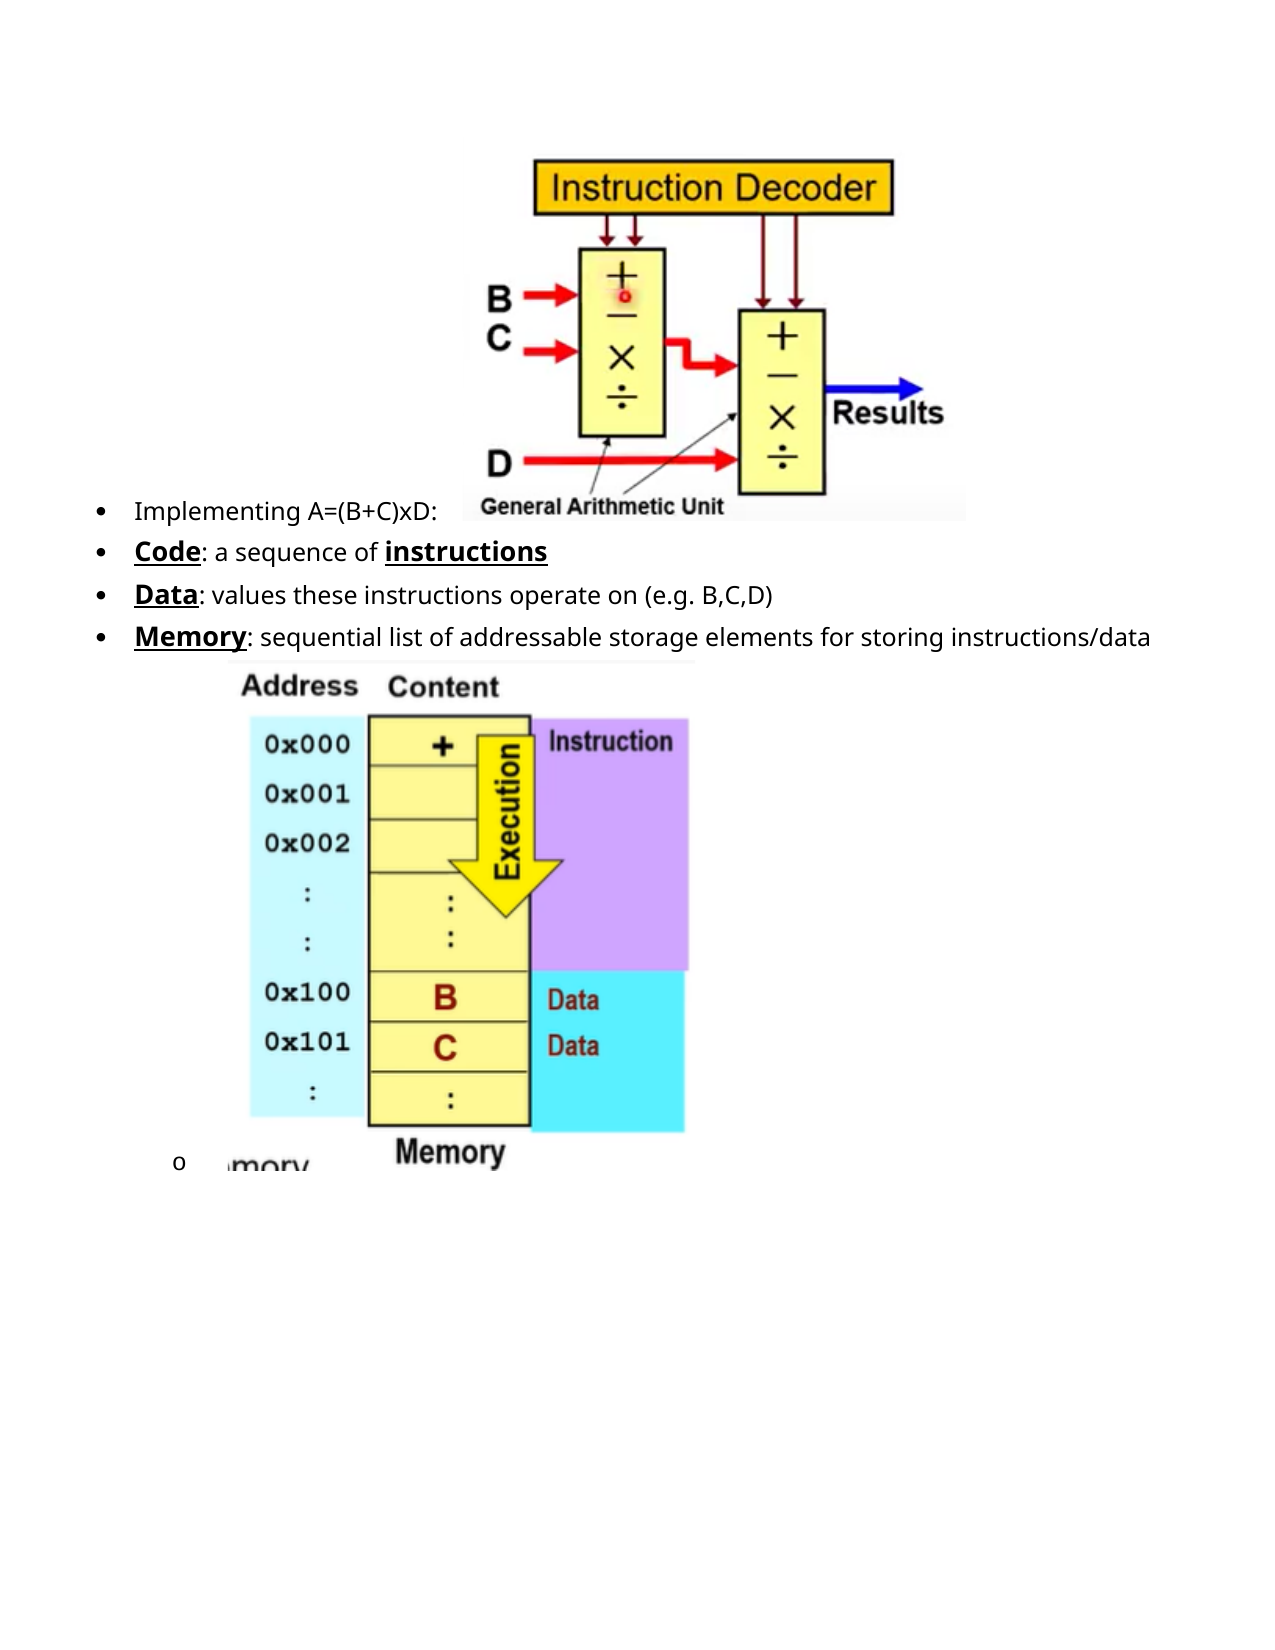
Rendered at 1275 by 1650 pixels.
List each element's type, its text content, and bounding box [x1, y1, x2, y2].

list Data: values these instructions operate on (e.g. B,C,D) [97, 575, 1216, 612]
list Implementing A=(B+C)xD: [97, 137, 1216, 528]
list Memory: sequential list of addressable storage elements for storing instructions/data [97, 617, 1216, 654]
list Code: a sequence of instructions [97, 533, 1216, 569]
